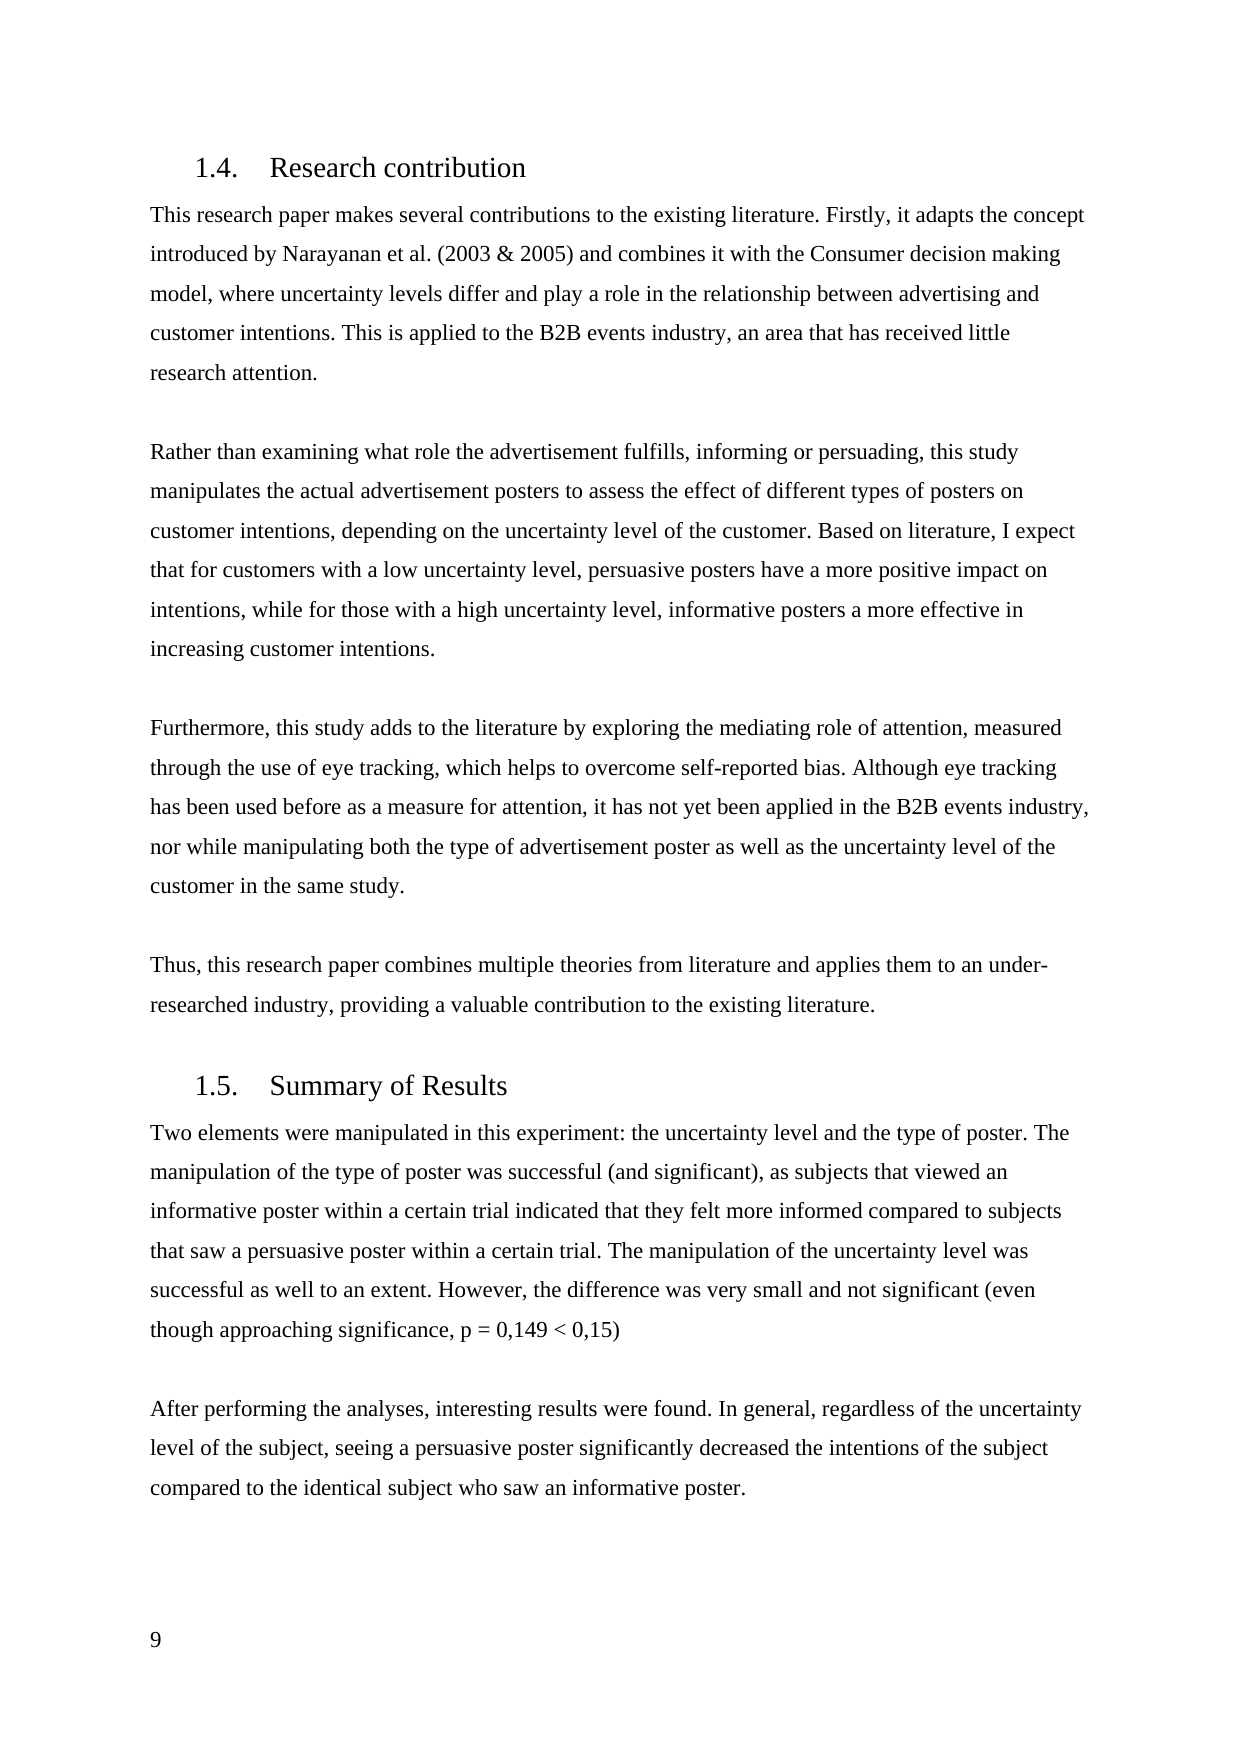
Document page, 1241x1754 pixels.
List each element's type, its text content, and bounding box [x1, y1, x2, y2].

subtitle Summary of Results [194, 1068, 1090, 1101]
text Rather than examining what role the advertisement fulfills, informing or persuading, this study manipulates the actual advertisement posters to assess the effect of different types of posters on customer intentions, depending on the uncertainty level of the customer. Based on literature, I expect that for customers with a low uncertainty level, persuasive posters have a more positive impact on intentions, while for those with a high uncertainty level, informative posters a more effective in increasing customer intentions. [150, 438, 1090, 662]
text Two elements were manipulated in this experiment: the uncertainty level and the type of poster. The manipulation of the type of poster was successful (and significant), as subjects that viewed an informative poster within a certain trial indicated that they felt more informed compared to subjects that saw a persuasive poster within a certain trial. The manipulation of the uncertainty level was successful as well to an extent. However, the difference was very small and not significant (even though approaching significance, p = 0,149 < 0,15) [150, 1119, 1090, 1342]
text Thus, this research paper combines multiple theories from literature and applies them to an under-researched industry, providing a valuable contribution to the existing literature. [150, 951, 1090, 1017]
text Furthermore, this study adds to the literature by exploring the mediating role of attention, measured through the use of eye tracking, which helps to overcome self-reported bias. Although eye tracking has been used before as a measure for attention, it has not yet been applied in the B2B events industry, nor while manipulating both the type of advertisement poster as well as the uncertainty level of the customer in the same study. [150, 714, 1090, 898]
text This research paper makes several contributions to the existing literature. Firstly, it adapts the concept introduced by Narayanan et al. (2003 & 2005) and combines it with the Consumer decision making model, where uncertainty levels differ and play a role in the relationship between advertising and customer intentions. This is applied to the B2B events industry, an area that has received little research attention. [150, 201, 1090, 385]
text After performing the analyses, interesting results were found. In general, regardless of the uncertainty level of the subject, seeing a persuasive poster significantly decreased the intentions of the subject compared to the identical subject who saw an informative poster. [150, 1395, 1090, 1500]
subtitle Research contribution [194, 150, 1090, 183]
